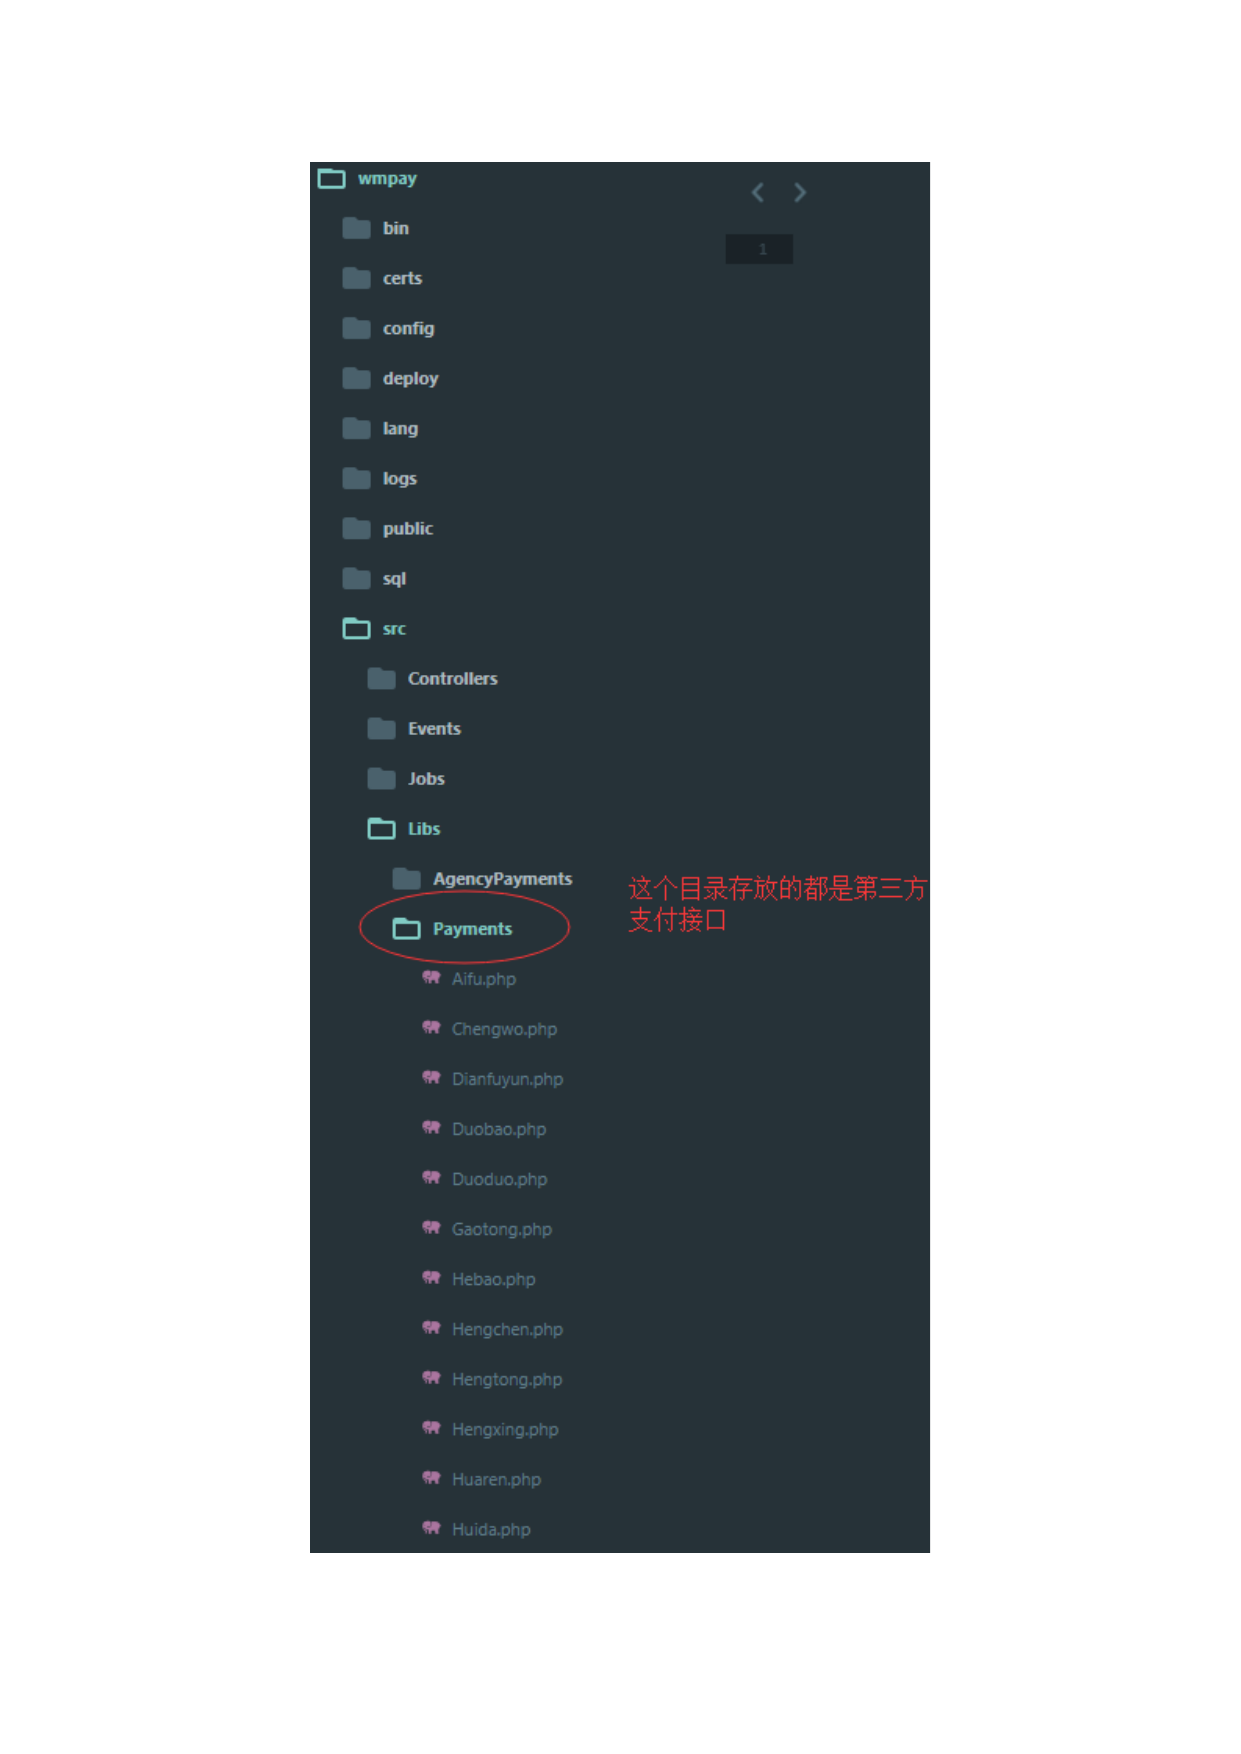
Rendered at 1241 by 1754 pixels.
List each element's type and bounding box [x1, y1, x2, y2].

picture [310, 162, 931, 1553]
